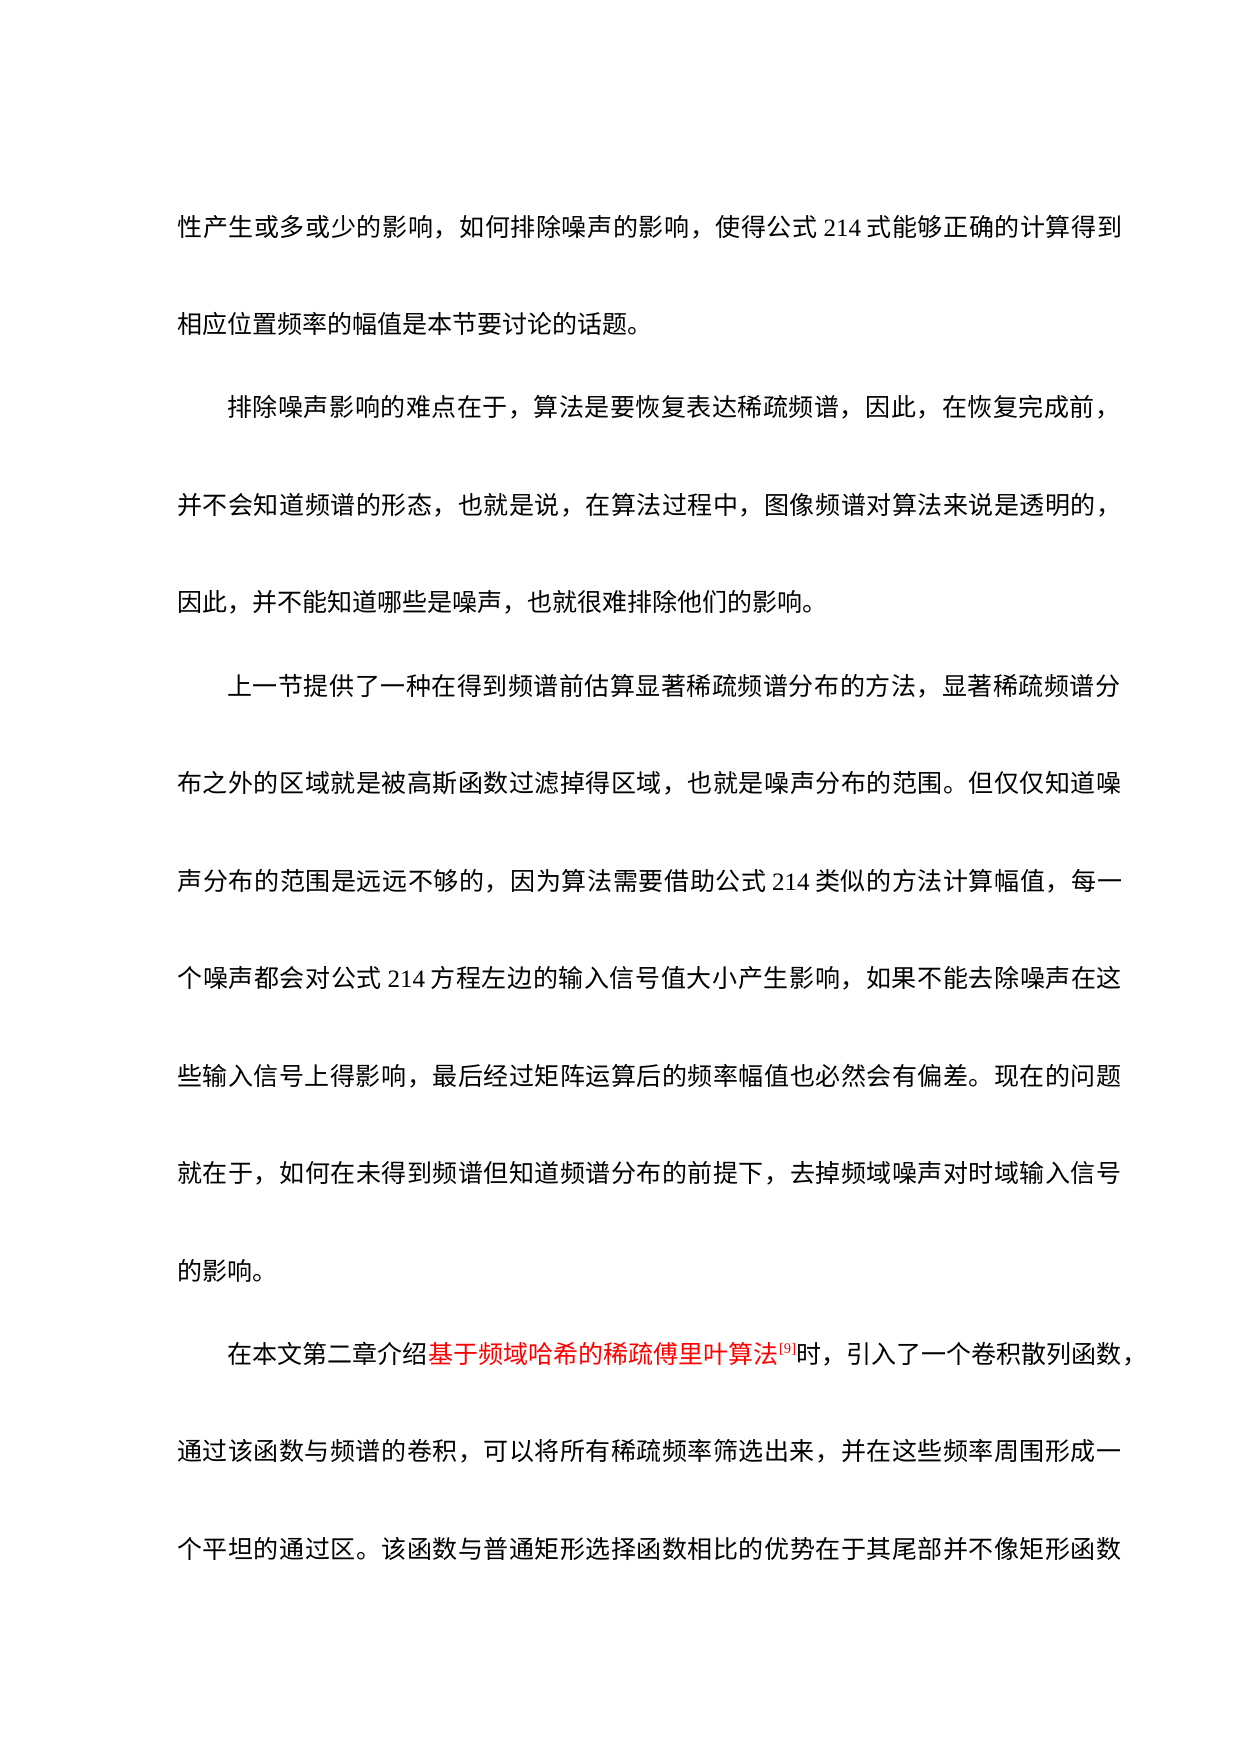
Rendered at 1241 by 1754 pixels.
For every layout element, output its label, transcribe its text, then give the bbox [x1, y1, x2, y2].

text 排除噪声影响的难点在于，算法是要恢复表达稀疏频谱，因此，在恢复完成前，并不会知道频谱的形态，也就是说，在算法过程中，图像频谱对算法来说是透明的，因此，并不能知道哪些是噪声，也就很难排除他们的影响。 [177, 373, 1122, 633]
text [177, 1320, 1122, 1580]
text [177, 193, 1122, 355]
text 上一节提供了一种在得到频谱前估算显著稀疏频谱分布的方法，显著稀疏频谱分布之外的区域就是被高斯函数过滤掉得区域，也就是噪声分布的范围。但仅仅知道噪声分布的范围是远远不够的，因为算法需要借助公式类似的方法计算幅值，每一个噪声都会对公式方程左边的输入信号值大小产生影响，如果不能去除噪声在这些输入信号上得影响，最后经过矩阵运算后的频率幅值也必然会有偏差。现在的问题就在于，如何在未得到频谱但知道频谱分布的前提下，去掉频域噪声对时域输入信号的影响。 [177, 652, 1122, 1302]
